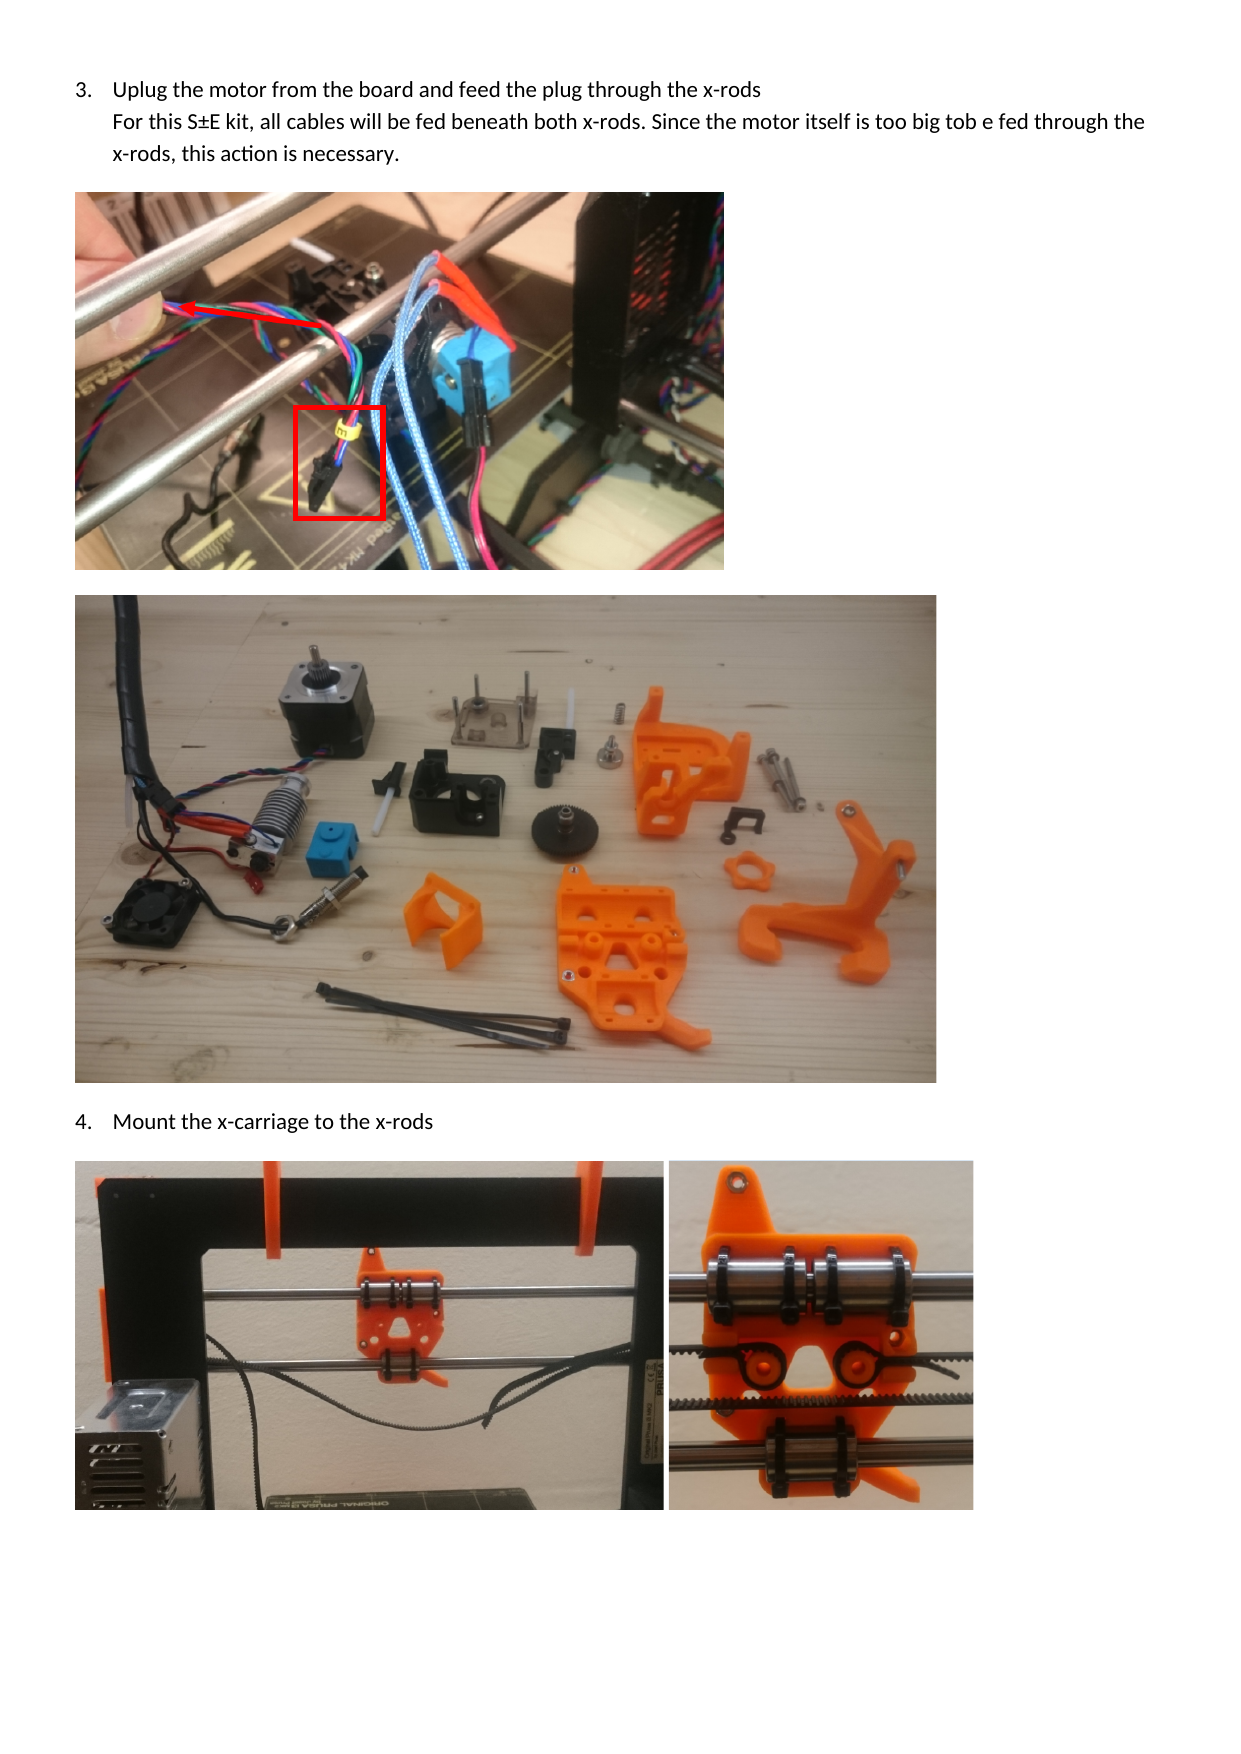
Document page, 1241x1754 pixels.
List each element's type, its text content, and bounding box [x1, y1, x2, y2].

list Uplug the motor from the board and feed the plug through the x-rods [75, 75, 1165, 103]
list Mount the x-carriage to the x-rods [75, 1107, 1165, 1135]
picture [75, 1161, 664, 1510]
picture [75, 595, 937, 1083]
list For this S±E kit, all cables will be fed beneath both x-rods. Since the motor itself is too big tob e fed through the x-rods, this action is necessary. [112, 107, 1165, 167]
picture [75, 192, 724, 570]
picture [668, 1160, 974, 1510]
